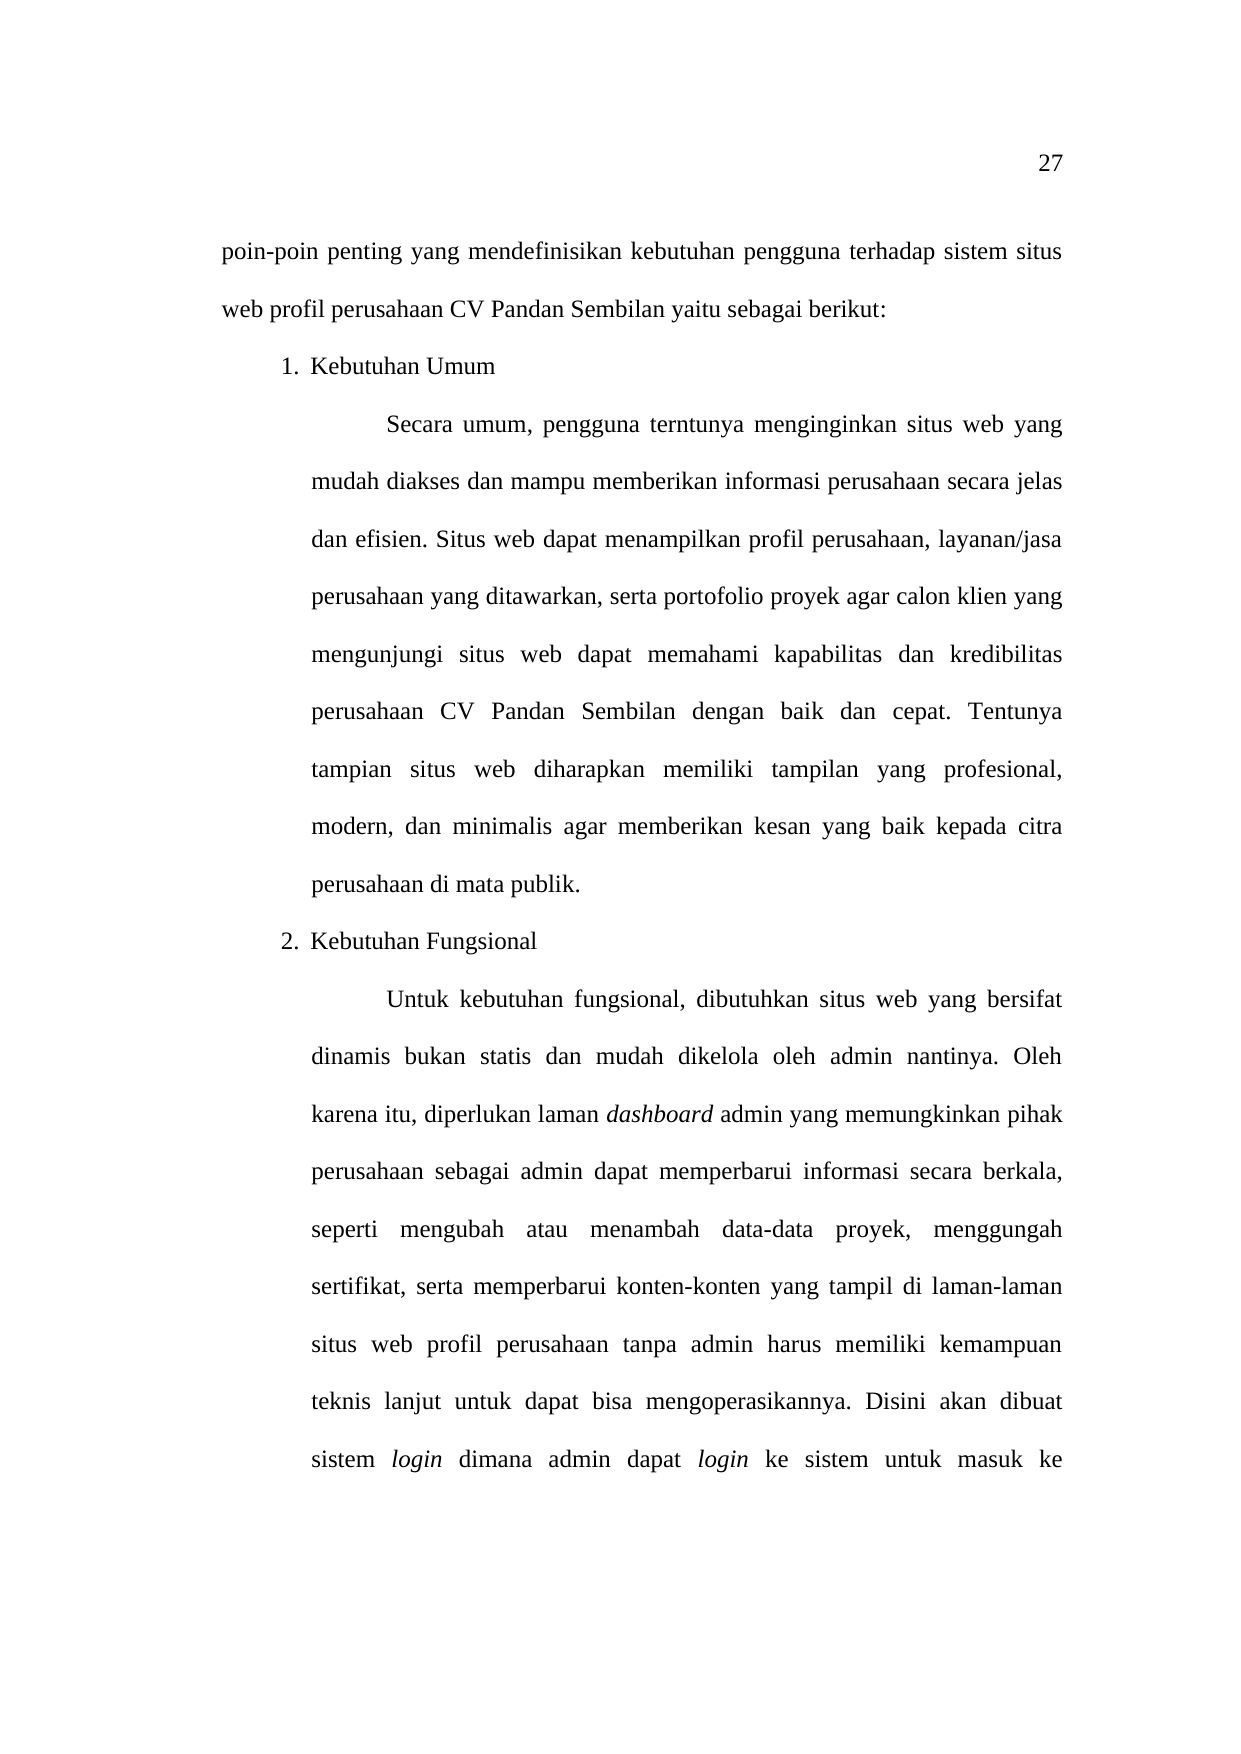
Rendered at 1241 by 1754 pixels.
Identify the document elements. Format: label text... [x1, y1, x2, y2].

list Kebutuhan Umum [281, 351, 1063, 380]
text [311, 984, 1063, 1473]
text Secara umum, pengguna terntunya menginginkan situs web yang mudah diakses dan mampu memberikan informasi perusahaan secara jelas dan efisien. Situs web dapat menampilkan profil perusahaan, layanan/jasa perusahaan yang ditawarkan, serta portofolio proyek agar calon klien yang mengunjungi situs web dapat memahami kapabilitas dan kredibilitas perusahaan CV Pandan Sembilan dengan baik dan cepat. Tentunya tampian situs web diharapkan memiliki tampilan yang profesional, modern, dan minimalis agar memberikan kesan yang baik kepada citra perusahaan di mata publik. [311, 409, 1063, 898]
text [221, 236, 1063, 323]
list Kebutuhan Fungsional [281, 926, 1063, 955]
